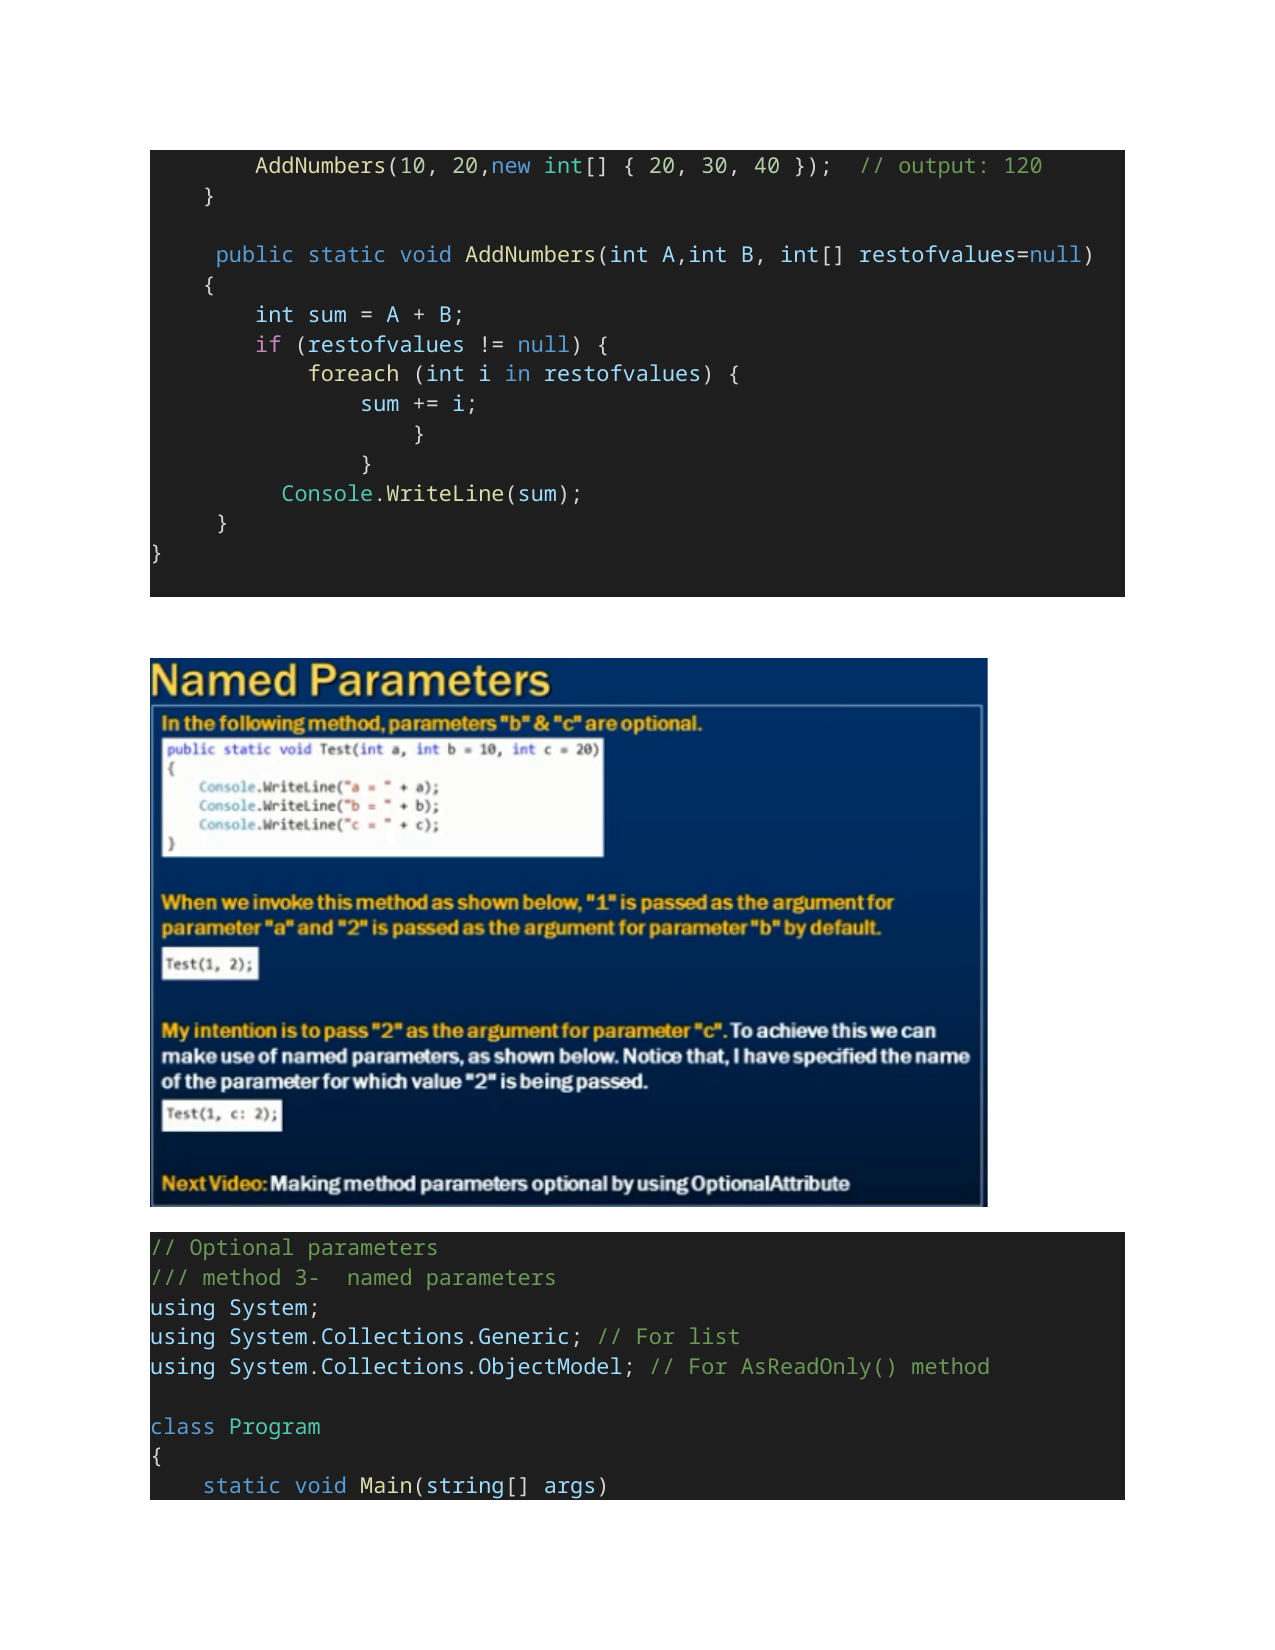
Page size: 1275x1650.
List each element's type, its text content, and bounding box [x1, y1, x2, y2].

text int sum = A + B; [150, 299, 1125, 329]
text /// method 3- named parameters [150, 1262, 1125, 1291]
text } [150, 180, 1125, 209]
text foreach (int i in restofvalues) { [150, 358, 1125, 388]
text static void Main(string[] args) [150, 1470, 1125, 1500]
text } [150, 448, 1125, 478]
text class Program [150, 1411, 1125, 1440]
text } [150, 507, 1125, 537]
text using System; [150, 1291, 1125, 1321]
text public static void AddNumbers(int A,int B, int[] restofvalues=null) [150, 239, 1125, 269]
text if (restofvalues != null) { [150, 329, 1125, 358]
text AddNumbers(10, 20,new int[] { 20, 30, 40 }); // output: 120 [150, 150, 1125, 180]
text using System.Collections.ObjectModel; // For AsReadOnly() method [150, 1351, 1125, 1381]
text using System.Collections.Generic; // For list [150, 1321, 1125, 1351]
text } [150, 418, 1125, 448]
picture [150, 658, 988, 1207]
text } [150, 537, 1125, 597]
text sum += i; [150, 388, 1125, 418]
text { [150, 269, 1125, 299]
text Console.WriteLine(sum); [150, 478, 1125, 507]
text { [150, 1440, 1125, 1470]
text // Optional parameters [150, 1232, 1125, 1262]
